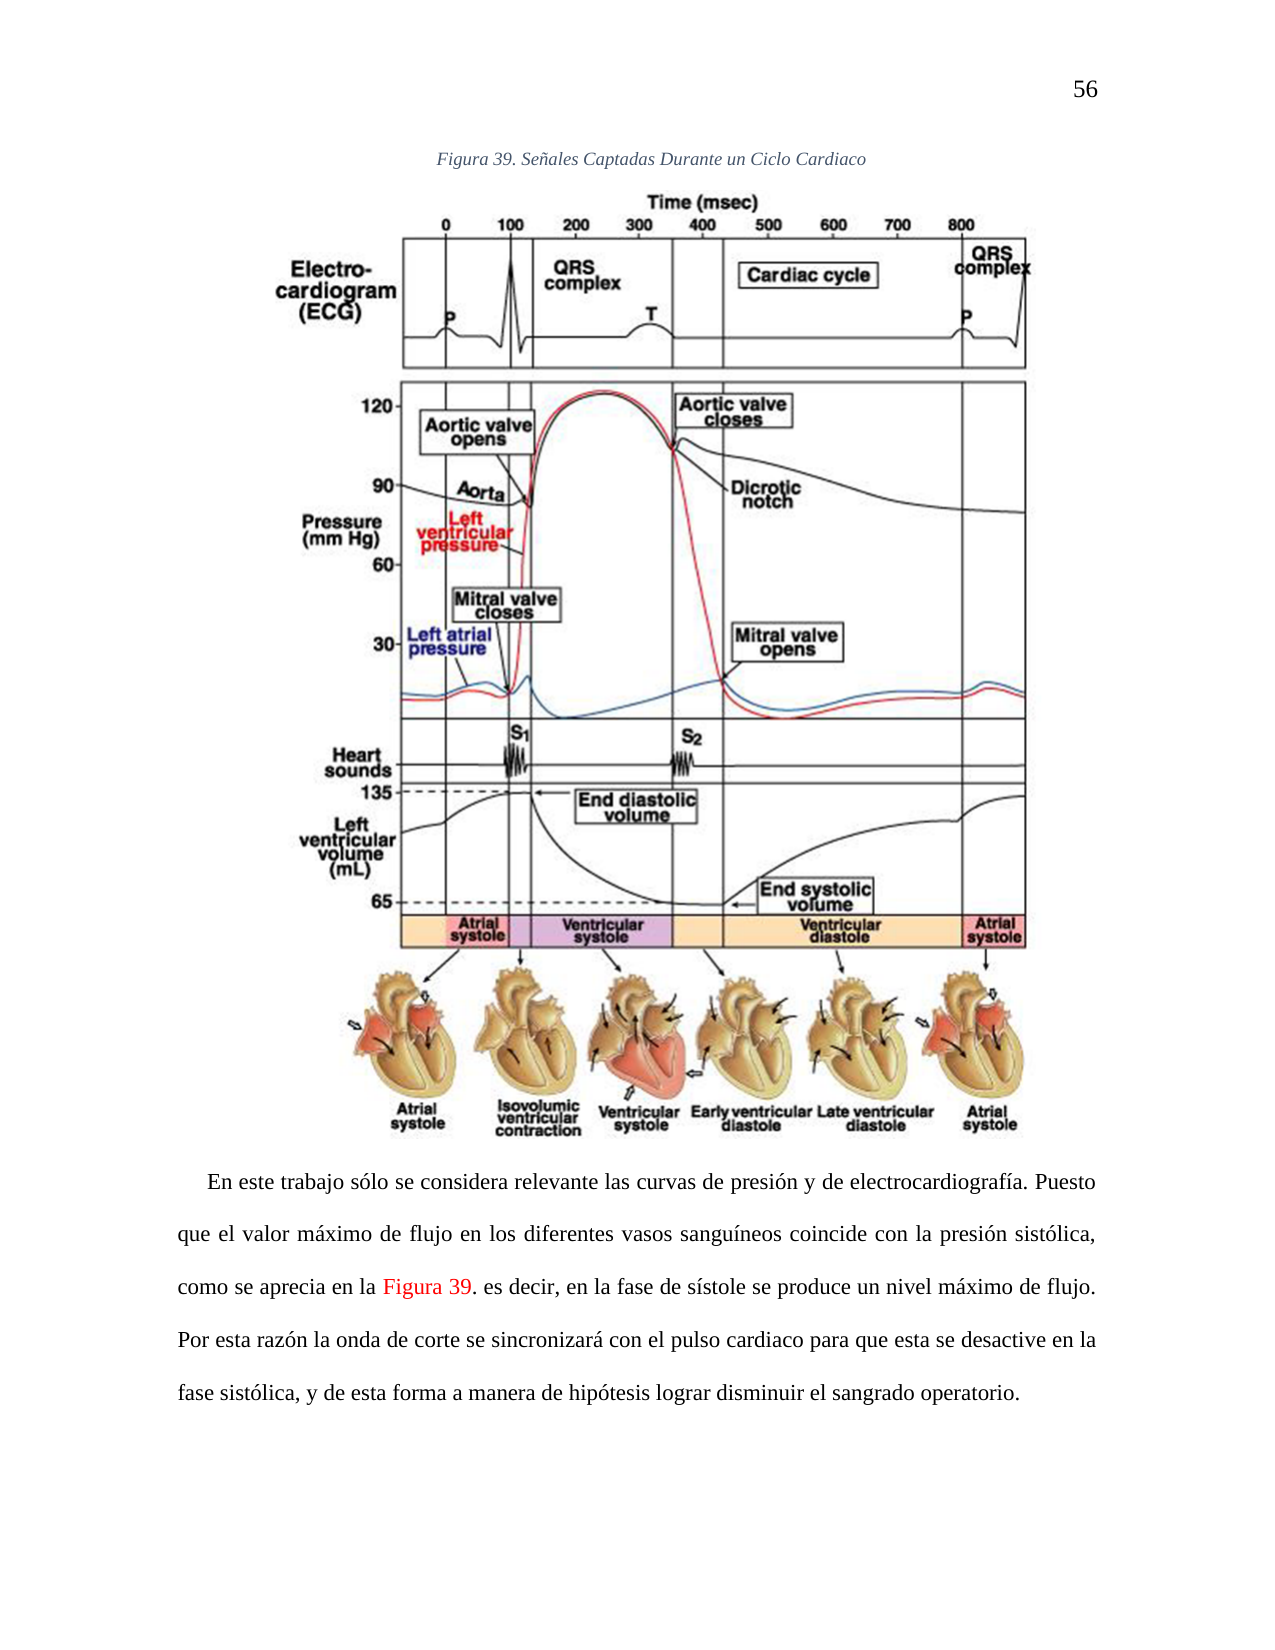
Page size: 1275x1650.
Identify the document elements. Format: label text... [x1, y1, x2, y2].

text En este trabajo sólo se considera relevante las curvas de presión y de electrocardiografía. Puesto que el valor máximo de flujo en los diferentes vasos sanguíneos coincide con la presión sistólica, como se aprecia en la Figura 39. es decir, en la fase de sístole se produce un nivel máximo de flujo. Por esta razón la onda de corte se sincronizará con el pulso cardiaco para que esta se desactive en la fase sistólica, y de esta forma a manera de hipótesis lograr disminuir el sangrado operatorio. [177, 1168, 1098, 1405]
picture [263, 190, 1042, 1139]
text Figura . Señales Captadas Durante un Ciclo Cardiaco [177, 148, 1098, 169]
